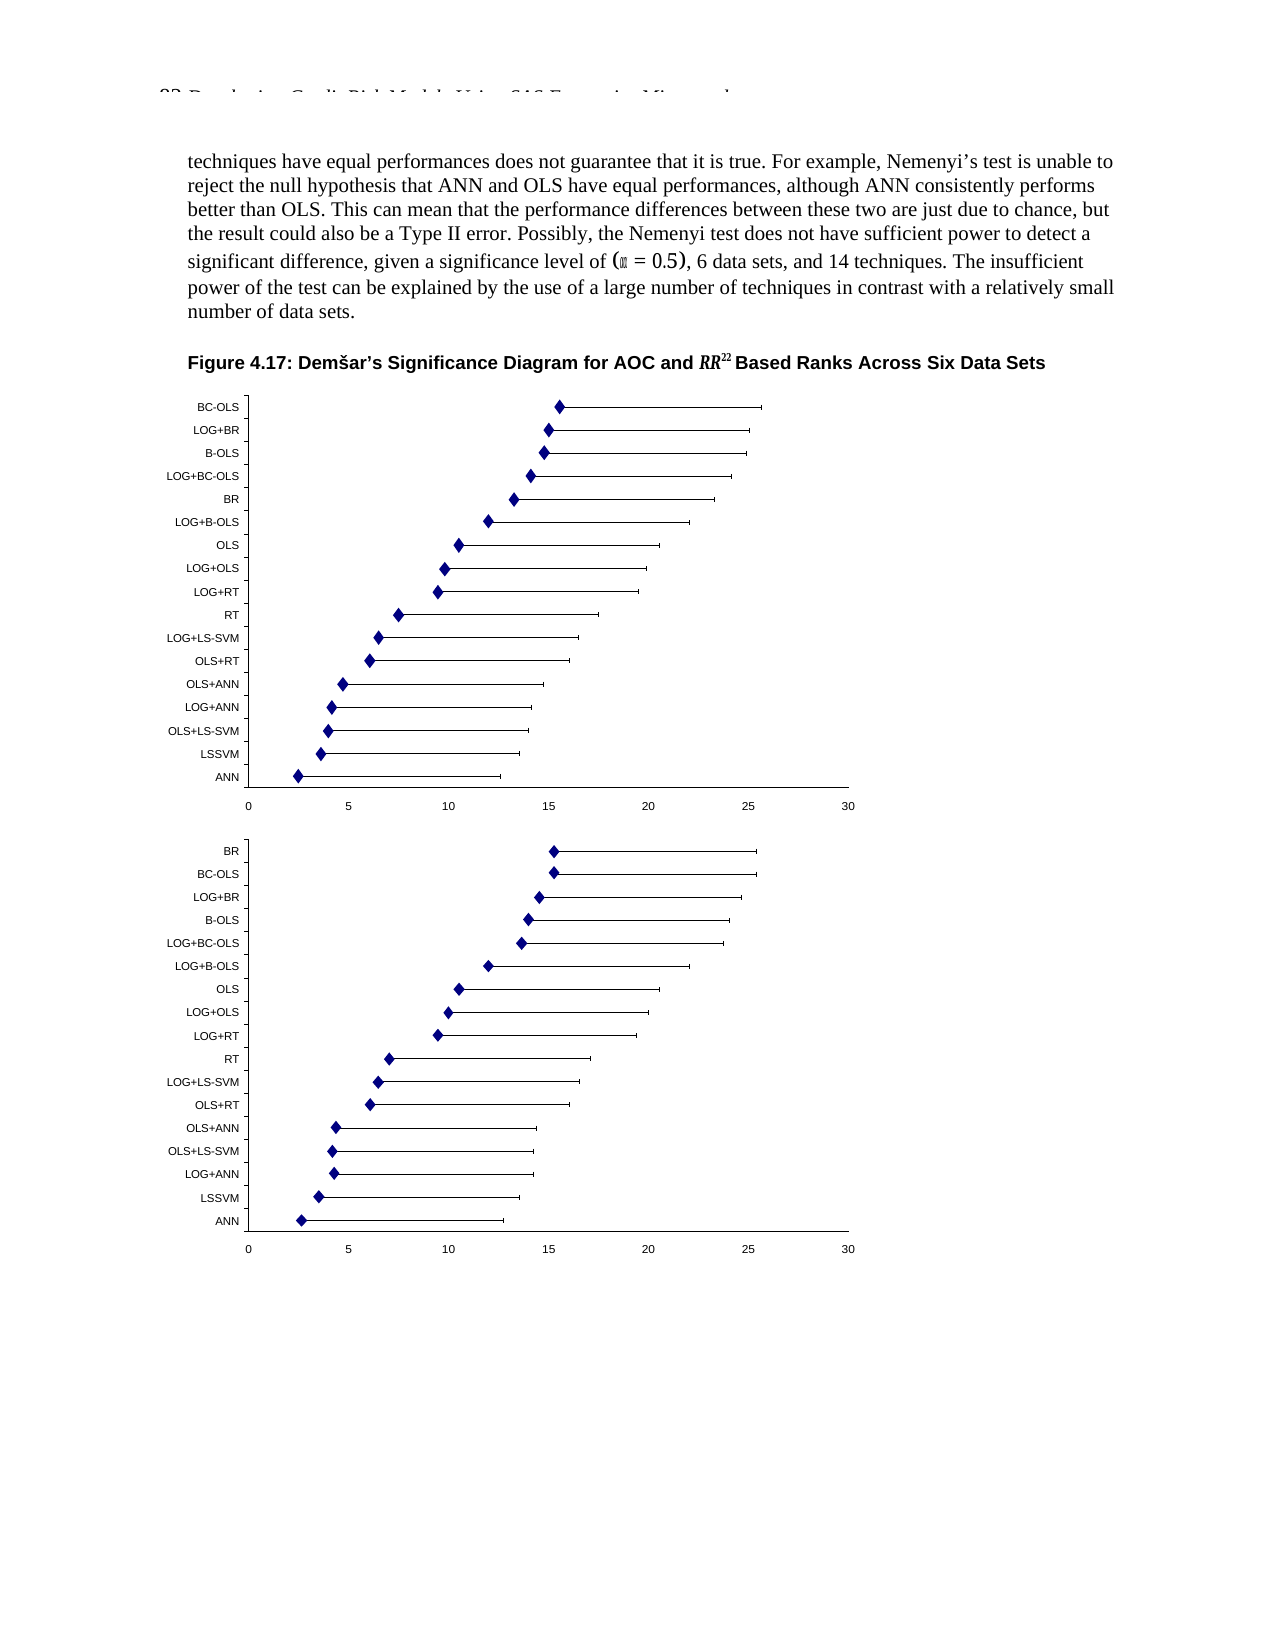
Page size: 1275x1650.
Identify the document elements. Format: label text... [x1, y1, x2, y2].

text OLS LOG+OLS LOG+RT [183, 539, 239, 598]
text 0 5 10 15 20 25 30 [245, 1243, 1223, 1256]
text LOG+BC-OLS LOG+B-OLS [163, 937, 239, 973]
text OLS+RT OLS+ANN OLS+LS-SVM LOG+ANN LSSVM [164, 1099, 239, 1204]
text BR BC-OLS LOG+BR B-OLS [191, 844, 239, 927]
text 0 5 10 15 20 25 30 [245, 799, 1223, 812]
text Figure 4.17: Demšar’s Significance Diagram for AOC and 𝑹𝑹𝟐𝟐 Based Ranks Across Six Data Sets [187, 350, 1223, 375]
text BR LOG+B-OLS [172, 493, 239, 529]
text LOG+BC-OLS [62, 469, 239, 483]
text RT LOG+LS-SVM [163, 1052, 239, 1089]
text BC-OLS LOG+BR B-OLS [191, 400, 239, 459]
text OLS+RT OLS+ANN LOG+ANN OLS+LS-SVM [164, 655, 239, 737]
text LSSVM ANN [199, 747, 239, 784]
text ANN [62, 1214, 239, 1228]
text techniques have equal performances does not guarantee that it is true. For example, Nemenyi’s test is unable to reject the null hypothesis that ANN and OLS have equal performances, although ANN consistently performs better than OLS. This can mean that the performance differences between these two are just due to chance, but the result could also be a Type II error. Possibly, the Nemenyi test does not have sufficient power to detect a significant difference, given a significance level of (𝛼𝛼 = 0.5), 6 data sets, and 14 techniques. The insufficient power of the test can be explained by the use of a large number of techniques in contrast with a relatively small number of data sets. [187, 149, 1117, 323]
text RT LOG+LS-SVM [163, 608, 239, 645]
text OLS LOG+OLS LOG+RT [183, 983, 239, 1042]
